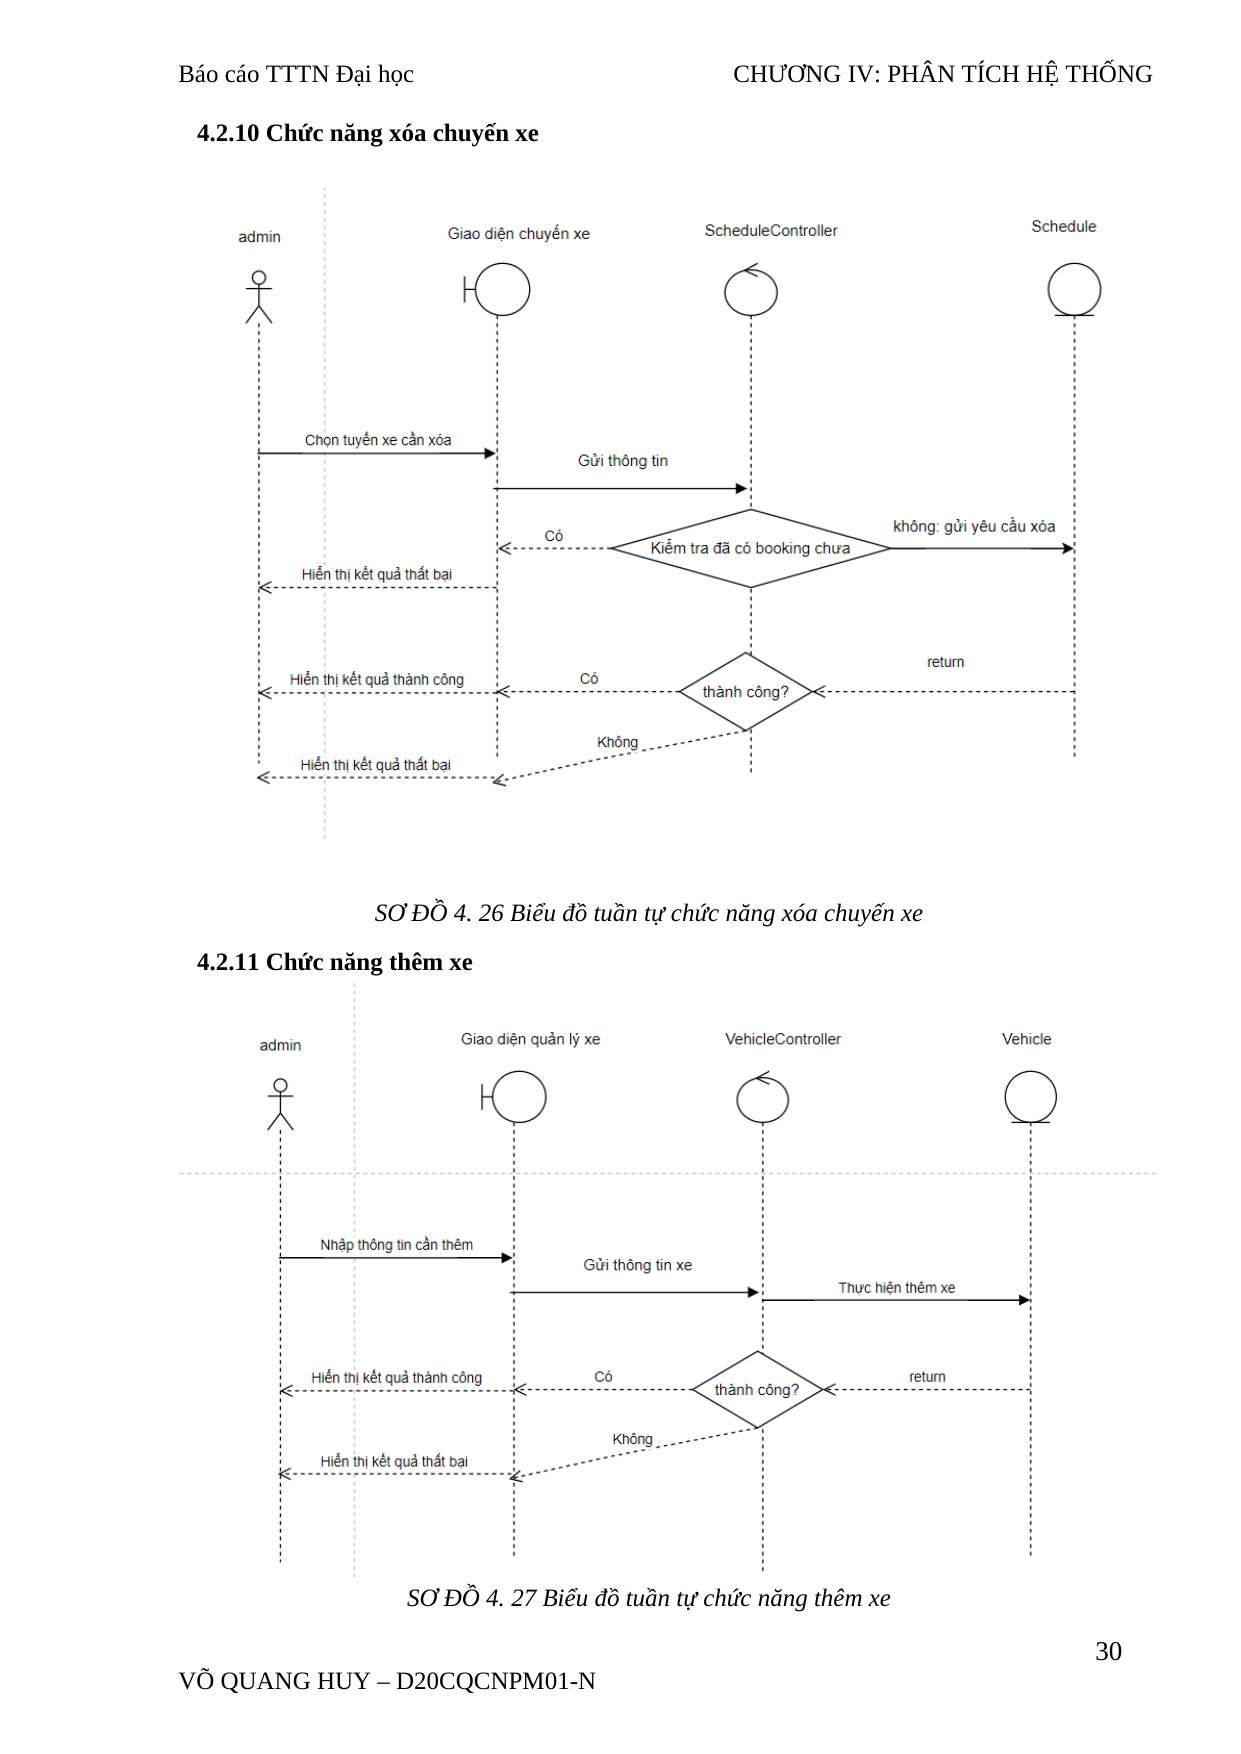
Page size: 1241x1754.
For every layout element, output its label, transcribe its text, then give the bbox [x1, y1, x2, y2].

text SƠ ĐỒ 4. 26 Biểu đồ tuần tự chức năng xóa chuyến xe [178, 898, 1122, 927]
picture [178, 982, 1158, 1577]
text 4.2.10 Chức năng xóa chuyến xe [178, 118, 1122, 147]
text SƠ ĐỒ 4. 27 Biểu đồ tuần tự chức năng thêm xe [178, 1583, 1122, 1611]
text 4.2.11 Chức năng thêm xe [178, 947, 1122, 976]
picture [178, 188, 1158, 842]
